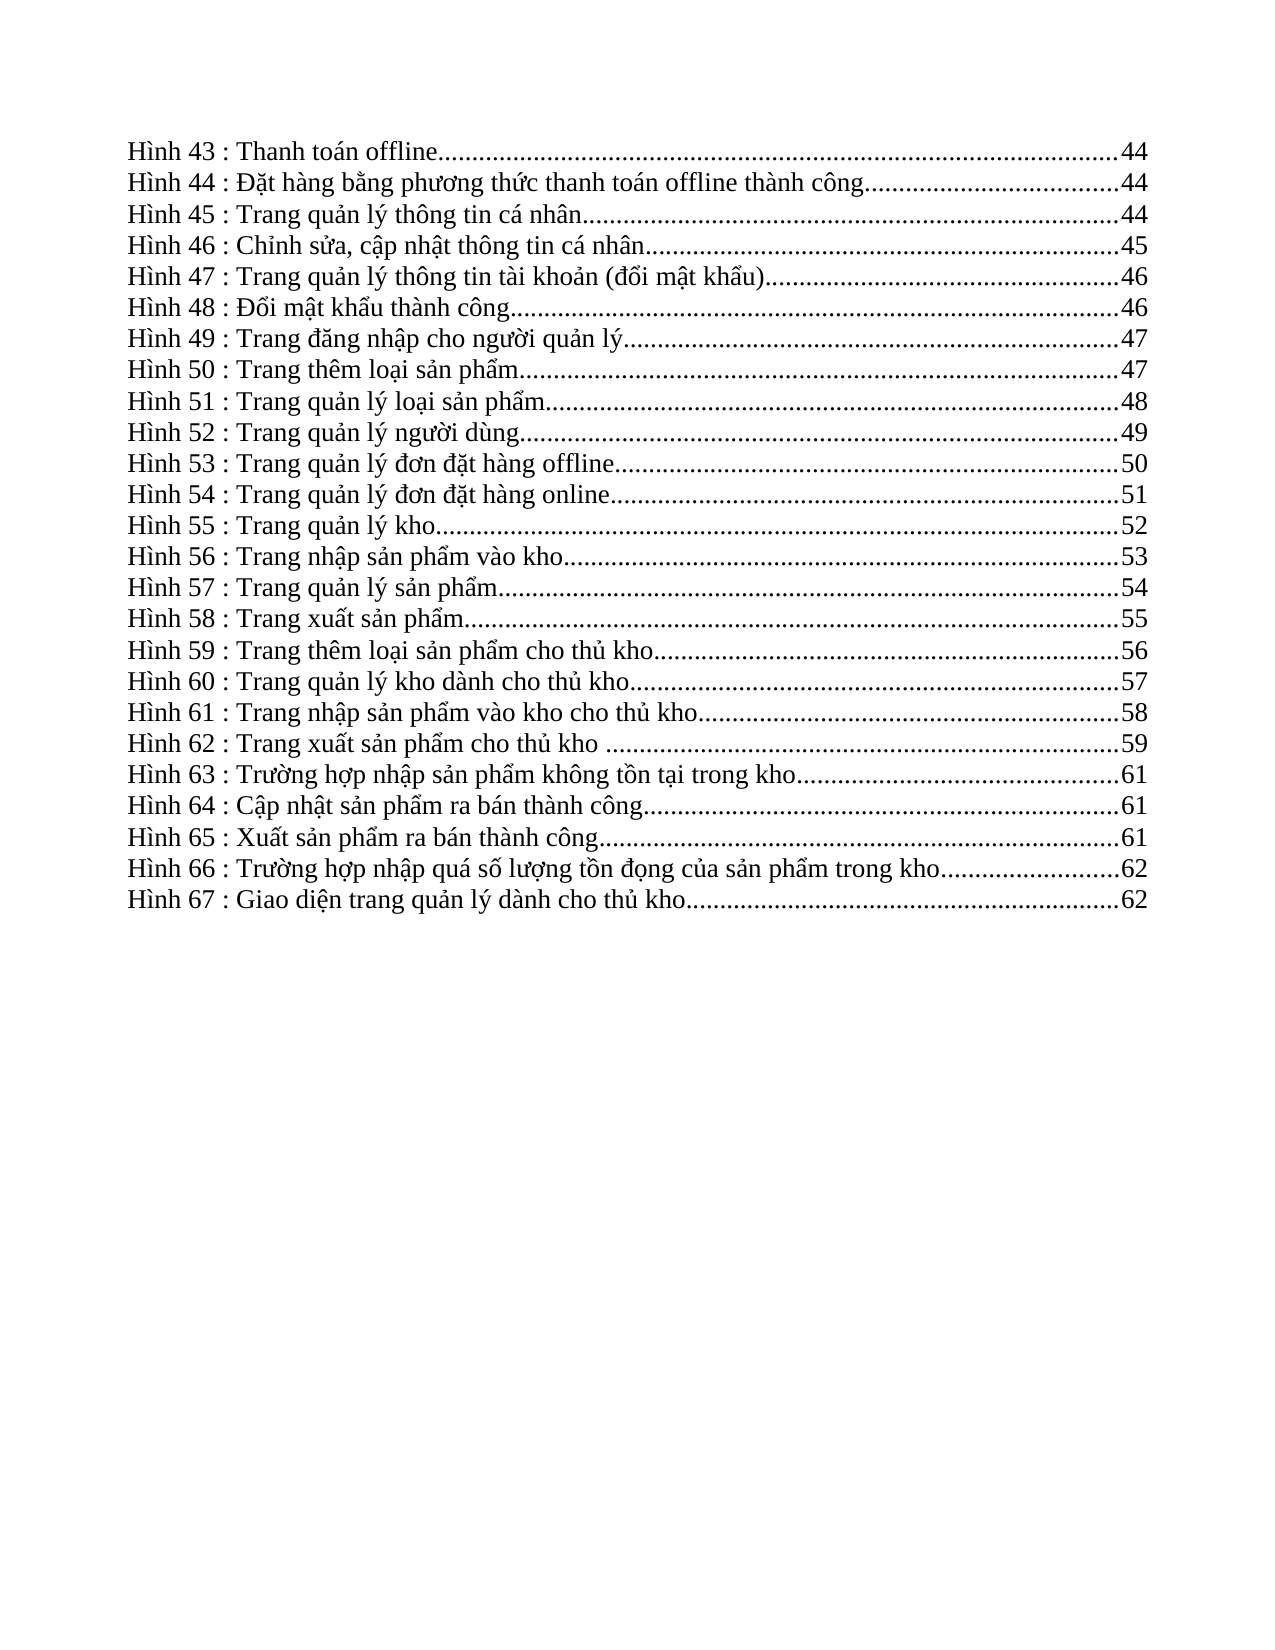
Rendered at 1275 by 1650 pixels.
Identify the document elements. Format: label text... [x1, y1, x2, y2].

text Hình 59 : Trang thêm loại sản phẩm cho thủ kho 56 [127, 634, 1148, 665]
text Hình 43 : Thanh toán offline 44 [127, 135, 1148, 167]
text Hình 48 : Đổi mật khẩu thành công 46 [127, 291, 1148, 322]
text Hình 63 : Trường hợp nhập sản phẩm không tồn tại trong kho 61 [127, 758, 1148, 789]
text Hình 61 : Trang nhập sản phẩm vào kho cho thủ kho 58 [127, 696, 1148, 727]
text Hình 65 : Xuất sản phẩm ra bán thành công 61 [127, 821, 1148, 852]
text Hình 58 : Trang xuất sản phẩm 55 [127, 603, 1148, 634]
text Hình 60 : Trang quản lý kho dành cho thủ kho 57 [127, 665, 1148, 696]
text Hình 67 : Giao diện trang quản lý dành cho thủ kho 62 [127, 883, 1148, 914]
text Hình 51 : Trang quản lý loại sản phẩm 48 [127, 384, 1148, 416]
text Hình 50 : Trang thêm loại sản phẩm 47 [127, 353, 1148, 384]
text Hình 66 : Trường hợp nhập quá số lượng tồn đọng của sản phẩm trong kho 62 [127, 852, 1148, 883]
text Hình 54 : Trang quản lý đơn đặt hàng online 51 [127, 478, 1148, 509]
text Hình 53 : Trang quản lý đơn đặt hàng offline 50 [127, 447, 1148, 478]
text Hình 64 : Cập nhật sản phẩm ra bán thành công 61 [127, 789, 1148, 821]
text Hình 47 : Trang quản lý thông tin tài khoản (đổi mật khẩu) 46 [127, 260, 1148, 291]
text Hình 56 : Trang nhập sản phẩm vào kho 53 [127, 540, 1148, 571]
text Hình 57 : Trang quản lý sản phẩm 54 [127, 571, 1148, 603]
text Hình 62 : Trang xuất sản phẩm cho thủ kho 59 [127, 727, 1148, 758]
text Hình 49 : Trang đăng nhập cho người quản lý 47 [127, 322, 1148, 353]
text Hình 44 : Đặt hàng bằng phương thức thanh toán offline thành công 44 [127, 167, 1148, 198]
text Hình 46 : Chỉnh sửa, cập nhật thông tin cá nhân 45 [127, 229, 1148, 260]
text Hình 45 : Trang quản lý thông tin cá nhân 44 [127, 198, 1148, 229]
text Hình 52 : Trang quản lý người dùng 49 [127, 416, 1148, 447]
text Hình 55 : Trang quản lý kho 52 [127, 509, 1148, 540]
